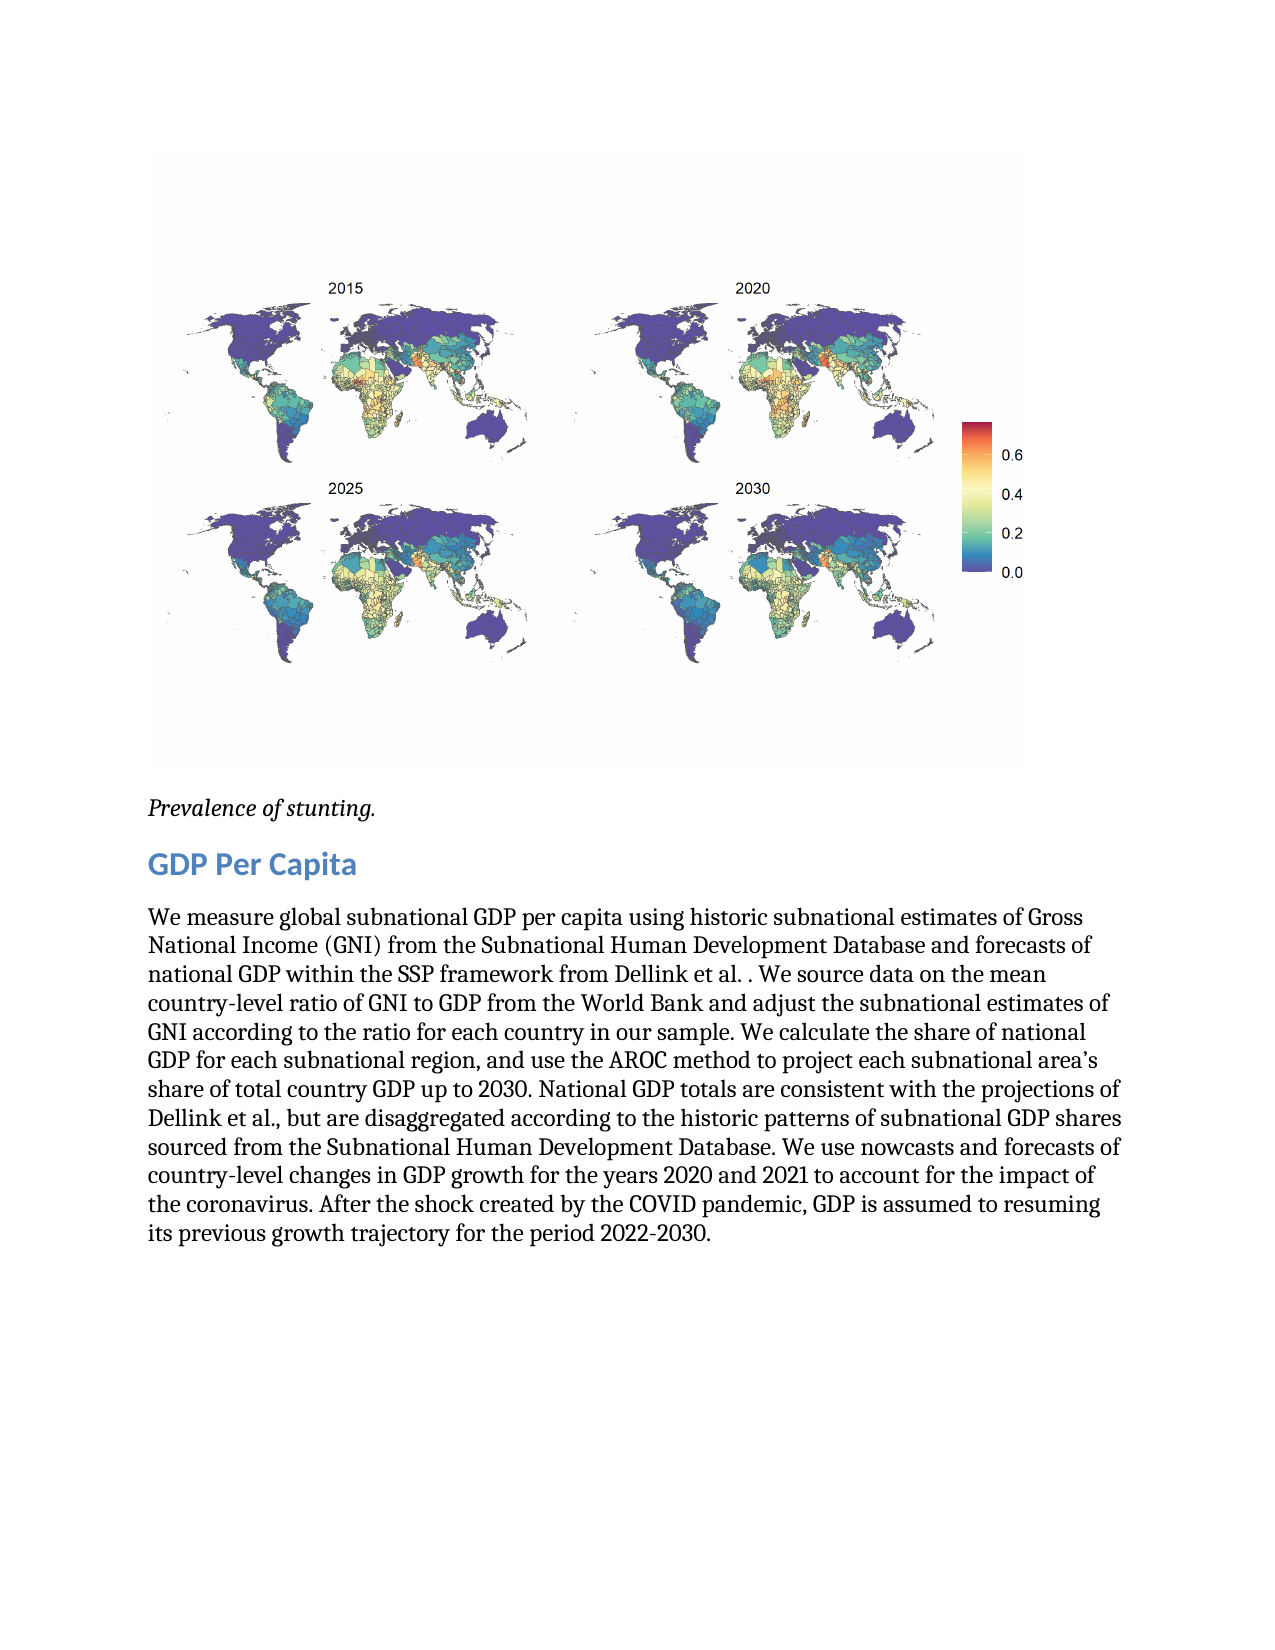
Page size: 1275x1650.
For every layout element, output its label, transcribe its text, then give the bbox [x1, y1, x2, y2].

text We measure global subnational GDP per capita using historic subnational estimates of Gross National Income (GNI) from the Subnational Human Development Database and forecasts of national GDP within the SSP framework from Dellink et al. . We source data on the mean country-level ratio of GNI to GDP from the World Bank and adjust the subnational estimates of GNI according to the ratio for each country in our sample. We calculate the share of national GDP for each subnational region, and use the AROC method to project each subnational area’s share of total country GDP up to 2030. National GDP totals are consistent with the projections of Dellink et al., but are disaggregated according to the historic patterns of subnational GDP shares sourced from the Subnational Human Development Database. We use nowcasts and forecasts of country-level changes in GDP growth for the years 2020 and 2021 to account for the impact of the coronavirus. After the shock created by the COVID pandemic, GDP is assumed to resuming its previous growth trajectory for the period 2022-2030. [148, 902, 1127, 1247]
subtitle GDP Per Capita [148, 843, 1127, 884]
text Prevalence of stunting. [148, 793, 1127, 822]
picture [147, 147, 1023, 773]
